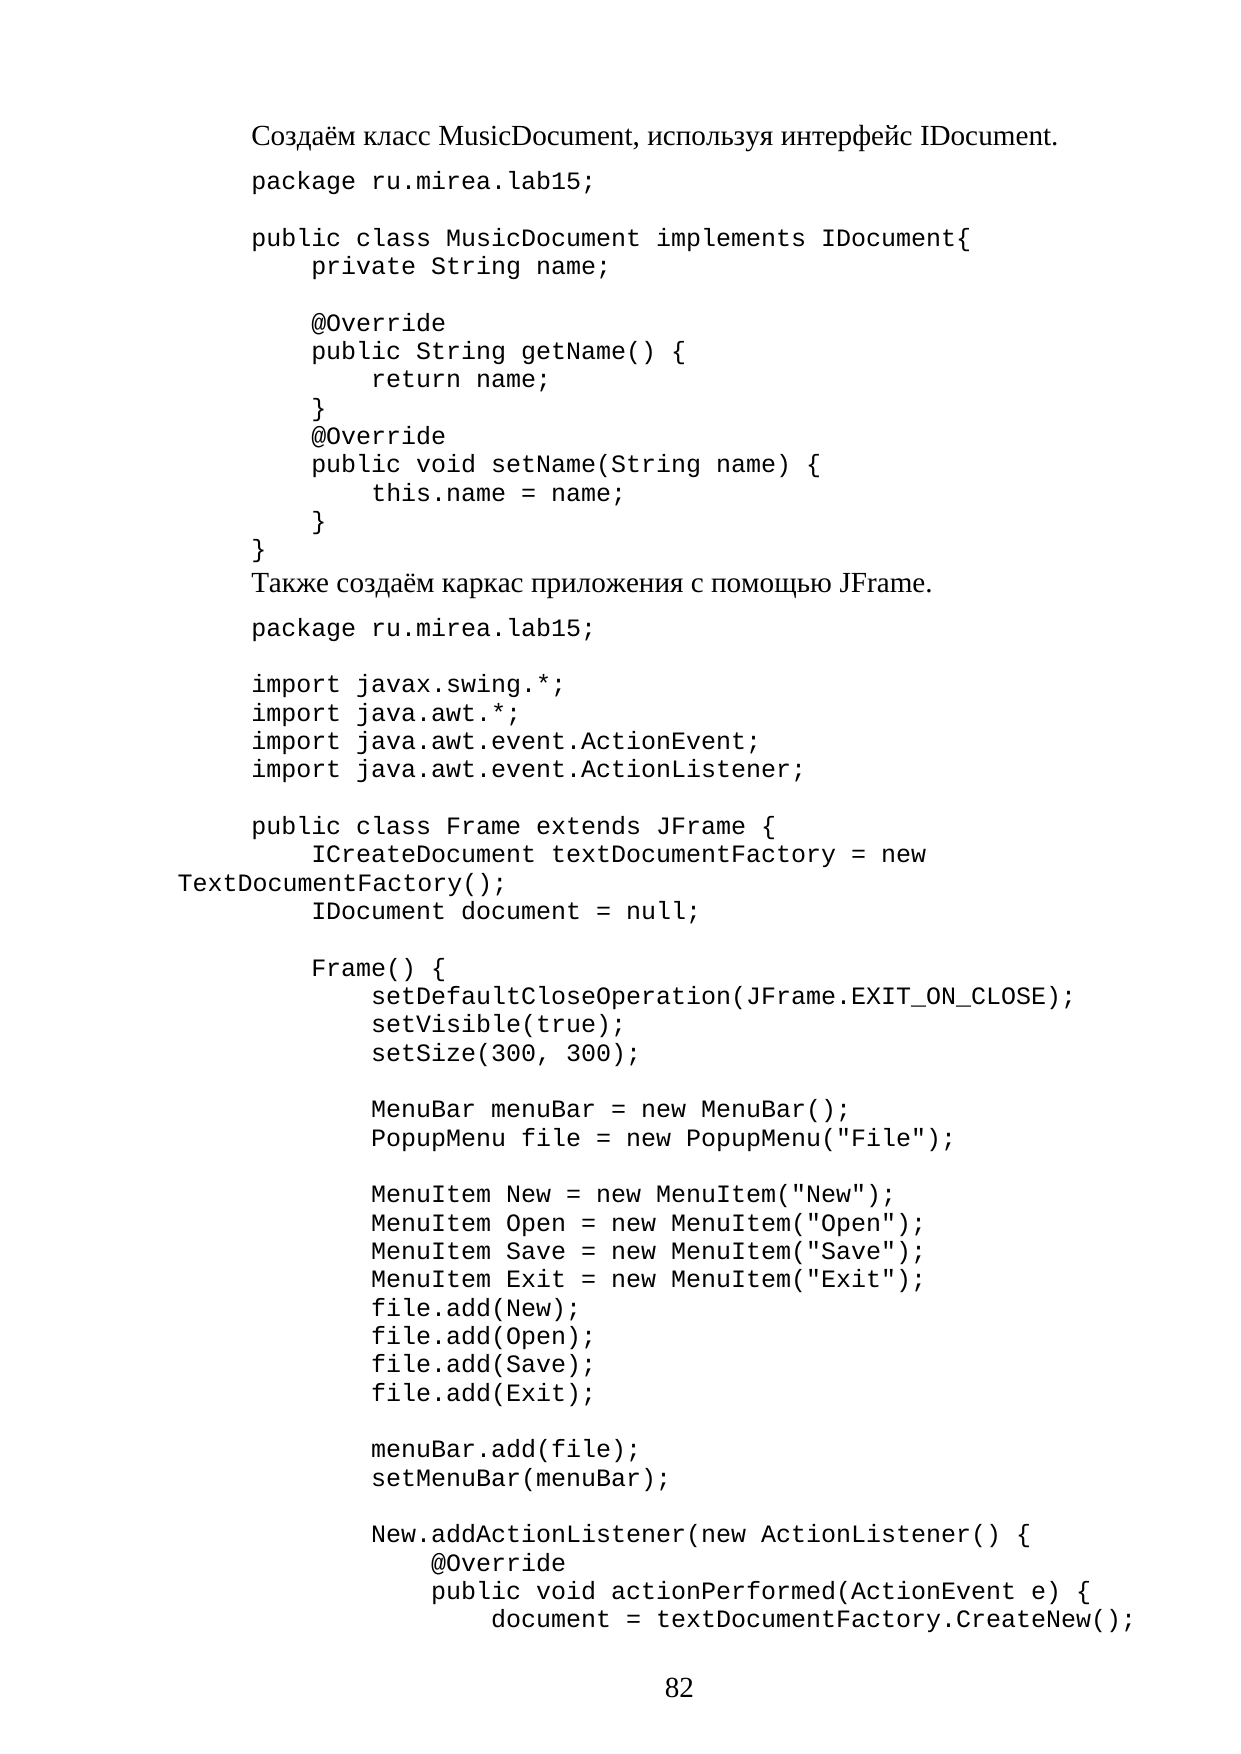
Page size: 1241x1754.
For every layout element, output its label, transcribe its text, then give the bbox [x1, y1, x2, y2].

text public class MusicDocument implements IDocument{ [177, 225, 1181, 253]
text return name; [177, 367, 1181, 395]
text package ru.mirea.lab15; [177, 615, 1181, 644]
text import java.awt.*; [177, 700, 1181, 729]
text } [177, 537, 1181, 565]
text Создаём класс MusicDocument, используя интерфейс IDocument. [177, 118, 1181, 152]
text Также создаём каркас приложения с помощью JFrame. [177, 565, 1181, 599]
text import java.awt.event.ActionListener; [177, 757, 1181, 785]
text } [177, 395, 1181, 423]
text file.add(New); [177, 1295, 1181, 1324]
text public void setName(String name) { [177, 452, 1181, 480]
text @Override [177, 423, 1181, 452]
text IDocument document = null; [177, 899, 1181, 927]
text import javax.swing.*; [177, 672, 1181, 700]
text public class Frame extends JFrame { [177, 814, 1181, 842]
text } [177, 508, 1181, 537]
text package ru.mirea.lab15; [177, 168, 1181, 197]
text New.addActionListener(new ActionListener() { [177, 1522, 1181, 1550]
text MenuBar menuBar = new MenuBar(); [177, 1097, 1181, 1125]
text MenuItem New = new MenuItem("New"); [177, 1182, 1181, 1210]
text this.name = name; [177, 480, 1181, 508]
text menuBar.add(file); [177, 1437, 1181, 1465]
text setSize(300, 300); [177, 1040, 1181, 1069]
text document = textDocumentFactory.CreateNew(); [177, 1607, 1181, 1635]
text PopupMenu file = new PopupMenu("File"); [177, 1125, 1181, 1154]
text Frame() { [177, 955, 1181, 984]
text import java.awt.event.ActionEvent; [177, 729, 1181, 757]
text MenuItem Save = new MenuItem("Save"); [177, 1239, 1181, 1267]
text ICreateDocument textDocumentFactory = new TextDocumentFactory(); [177, 842, 1181, 899]
text file.add(Save); [177, 1352, 1181, 1380]
text public void actionPerformed(ActionEvent e) { [177, 1579, 1181, 1607]
text file.add(Exit); [177, 1380, 1181, 1409]
text private String name; [177, 253, 1181, 282]
text file.add(Open); [177, 1324, 1181, 1352]
text setDefaultCloseOperation(JFrame.EXIT_ON_CLOSE); [177, 984, 1181, 1012]
text setMenuBar(menuBar); [177, 1465, 1181, 1494]
text @Override [177, 1550, 1181, 1579]
text @Override [177, 310, 1181, 338]
text MenuItem Open = new MenuItem("Open"); [177, 1210, 1181, 1239]
text MenuItem Exit = new MenuItem("Exit"); [177, 1267, 1181, 1295]
text public String getName() { [177, 338, 1181, 367]
text setVisible(true); [177, 1012, 1181, 1040]
